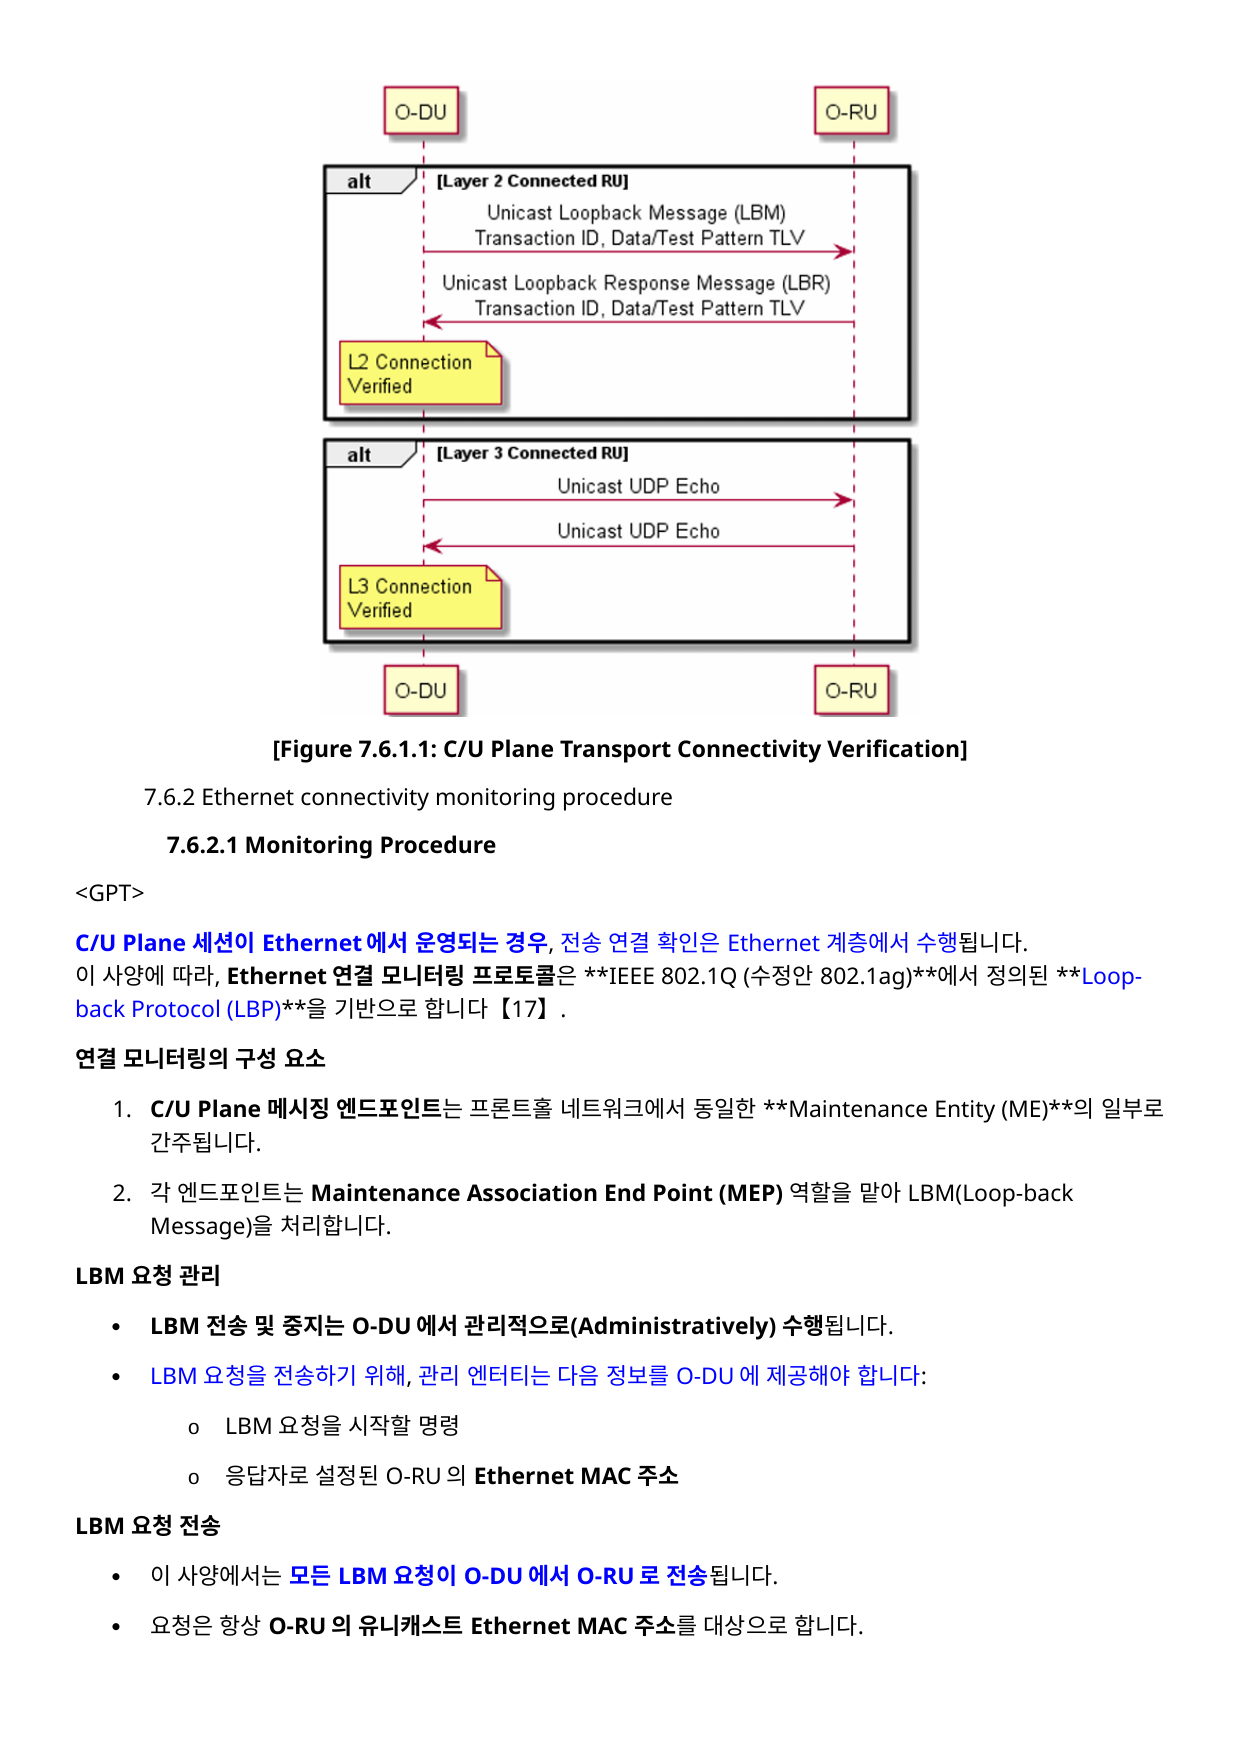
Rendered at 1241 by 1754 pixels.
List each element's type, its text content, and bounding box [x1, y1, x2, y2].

list 각 엔드포인트는 Maintenance Association End Point (MEP) 역할을 맡아 LBM(Loop-back Message)을 처리합니다. [112, 1174, 1165, 1241]
list 이 사양에서는 모든 LBM 요청이 O-DU에서 O-RU로 전송됩니다. [112, 1558, 1165, 1591]
picture [320, 75, 920, 717]
list 요청은 항상 O-RU의 유니캐스트 Ethernet MAC 주소를 대상으로 합니다. [112, 1608, 1165, 1641]
text C/U Plane 세션이 Ethernet에서 운영되는 경우, 전송 연결 확인은 Ethernet 계층에서 수행됩니다. 이 사양에 따라, Ethernet 연결 모니터링 프로토콜은 **IEEE 802.1Q (수정안 802.1ag)**에서 정의된 **Loop-back Protocol (LBP)**을 기반으로 합니다【17】. [75, 925, 1165, 1025]
list LBM 요청을 전송하기 위해, 관리 엔터티는 다음 정보를 O-DU에 제공해야 합니다: [112, 1358, 1165, 1391]
list LBM 전송 및 중지는 O-DU에서 관리적으로(Administratively) 수행됩니다. [112, 1308, 1165, 1341]
text LBM 요청 전송 [75, 1508, 1165, 1541]
list LBM 요청을 시작할 명령 [187, 1408, 1165, 1441]
subtitle 7.6.2 Ethernet connectivity monitoring procedure [144, 781, 1165, 812]
list 응답자로 설정된 O-RU의 Ethernet MAC 주소 [187, 1458, 1165, 1491]
list C/U Plane 메시징 엔드포인트는 프론트홀 네트워크에서 동일한 **Maintenance Entity (ME)**의 일부로 간주됩니다. [112, 1091, 1165, 1158]
text [Figure 7.6.1.1: C/U Plane Transport Connectivity Verification] [75, 733, 1165, 764]
text LBM 요청 관리 [75, 1258, 1165, 1291]
text <GPT> [75, 877, 1165, 908]
text 연결 모니터링의 구성 요소 [75, 1041, 1165, 1074]
subtitle 7.6.2.1 Monitoring Procedure [167, 829, 1165, 860]
